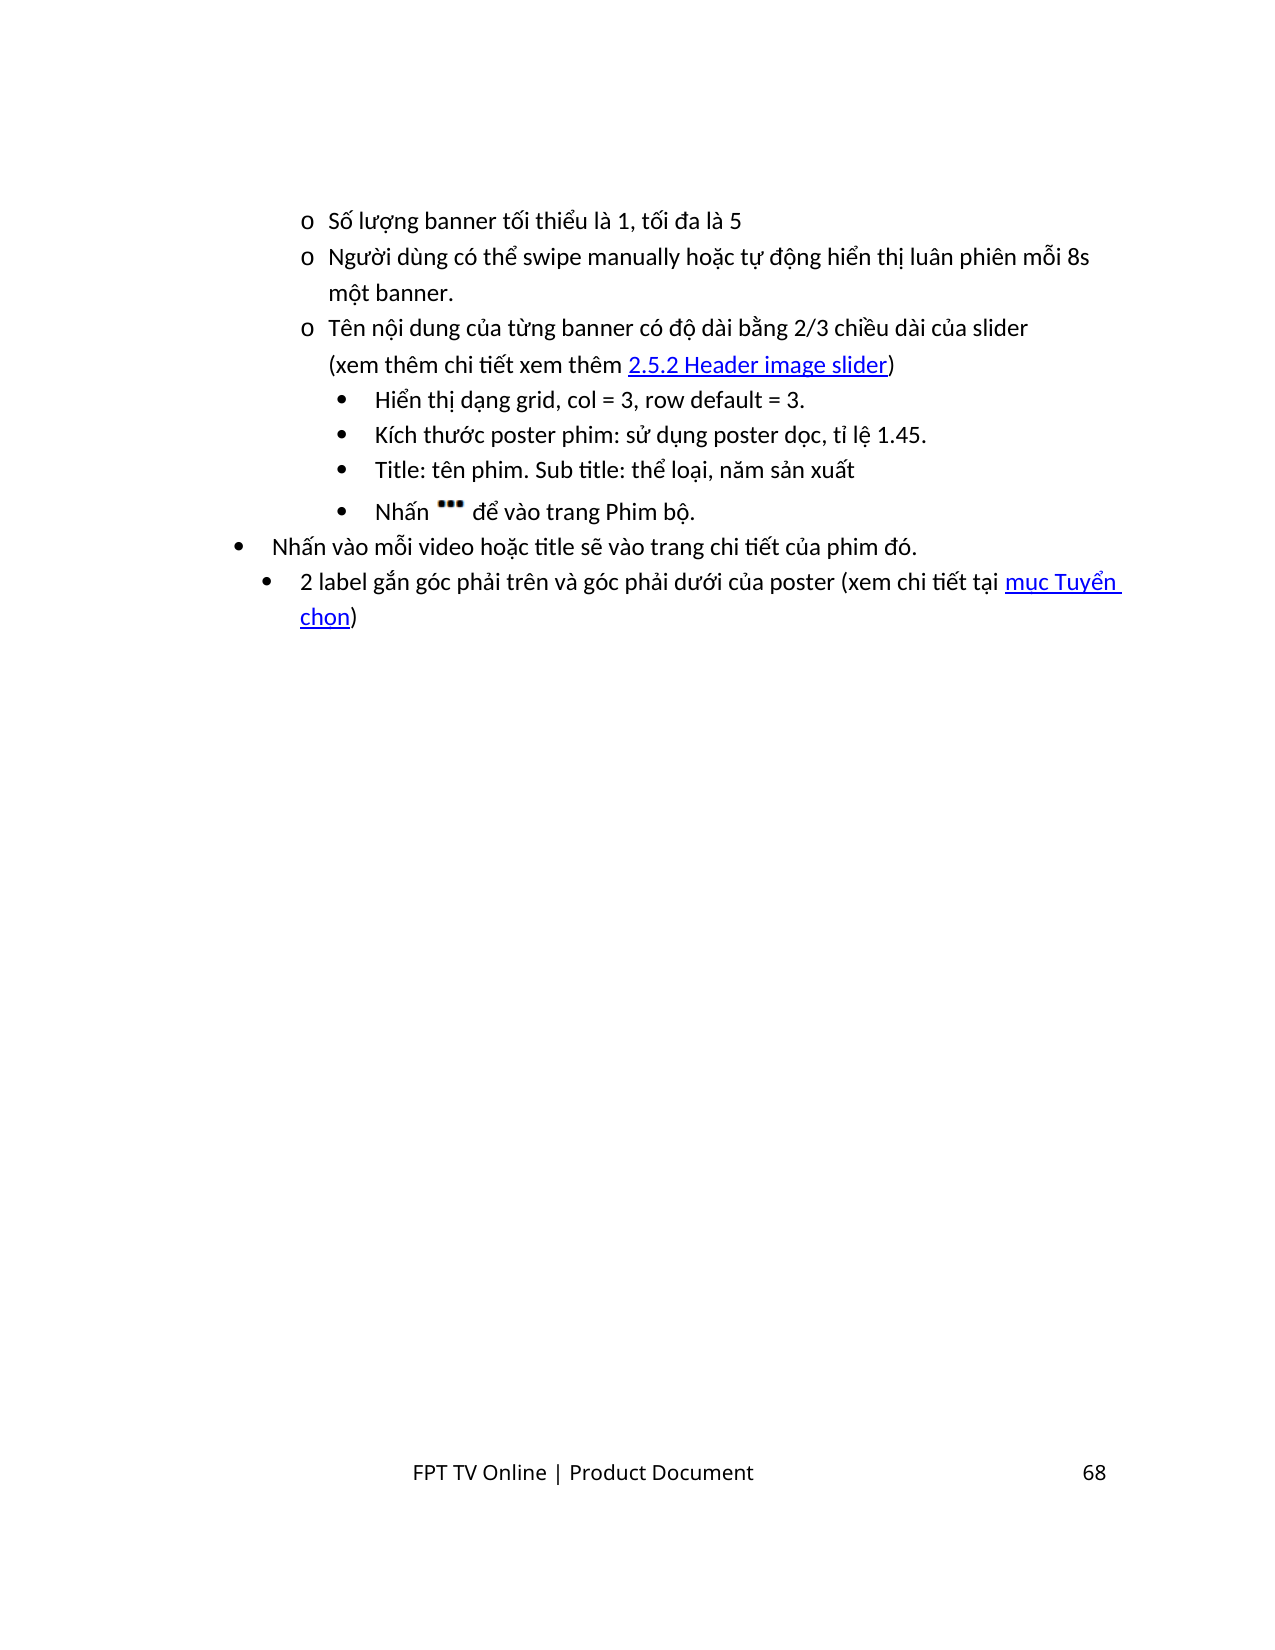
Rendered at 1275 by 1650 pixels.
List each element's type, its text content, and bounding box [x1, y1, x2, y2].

list Người dùng có thể swipe manually hoặc tự động hiển thị luân phiên mỗi 8s một banner. [300, 241, 1125, 308]
list Nhấn để vào trang Phim bộ. [337, 489, 1125, 527]
picture [435, 489, 467, 521]
list Số lượng banner tối thiểu là 1, tối đa là 5 [300, 205, 1125, 237]
list 2 label gắn góc phải trên và góc phải dưới của poster (xem chi tiết tại mục Tuyển chọn) [262, 566, 1125, 632]
list Title: tên phim. Sub title: thể loại, năm sản xuất [337, 454, 1125, 484]
list Kích thước poster phim: sử dụng poster dọc, tỉ lệ 1.45. [337, 419, 1125, 449]
list Nhấn vào mỗi video hoặc title sẽ vào trang chi tiết của phim đó. [225, 531, 1125, 562]
list Tên nội dung của từng banner có độ dài bằng 2/3 chiều dài của slider [300, 313, 1125, 344]
list (xem thêm chi tiết xem thêm 2.5.2 Header image slider) [328, 349, 1125, 379]
list Hiển thị dạng grid, col = 3, row default = 3. [337, 384, 1125, 414]
